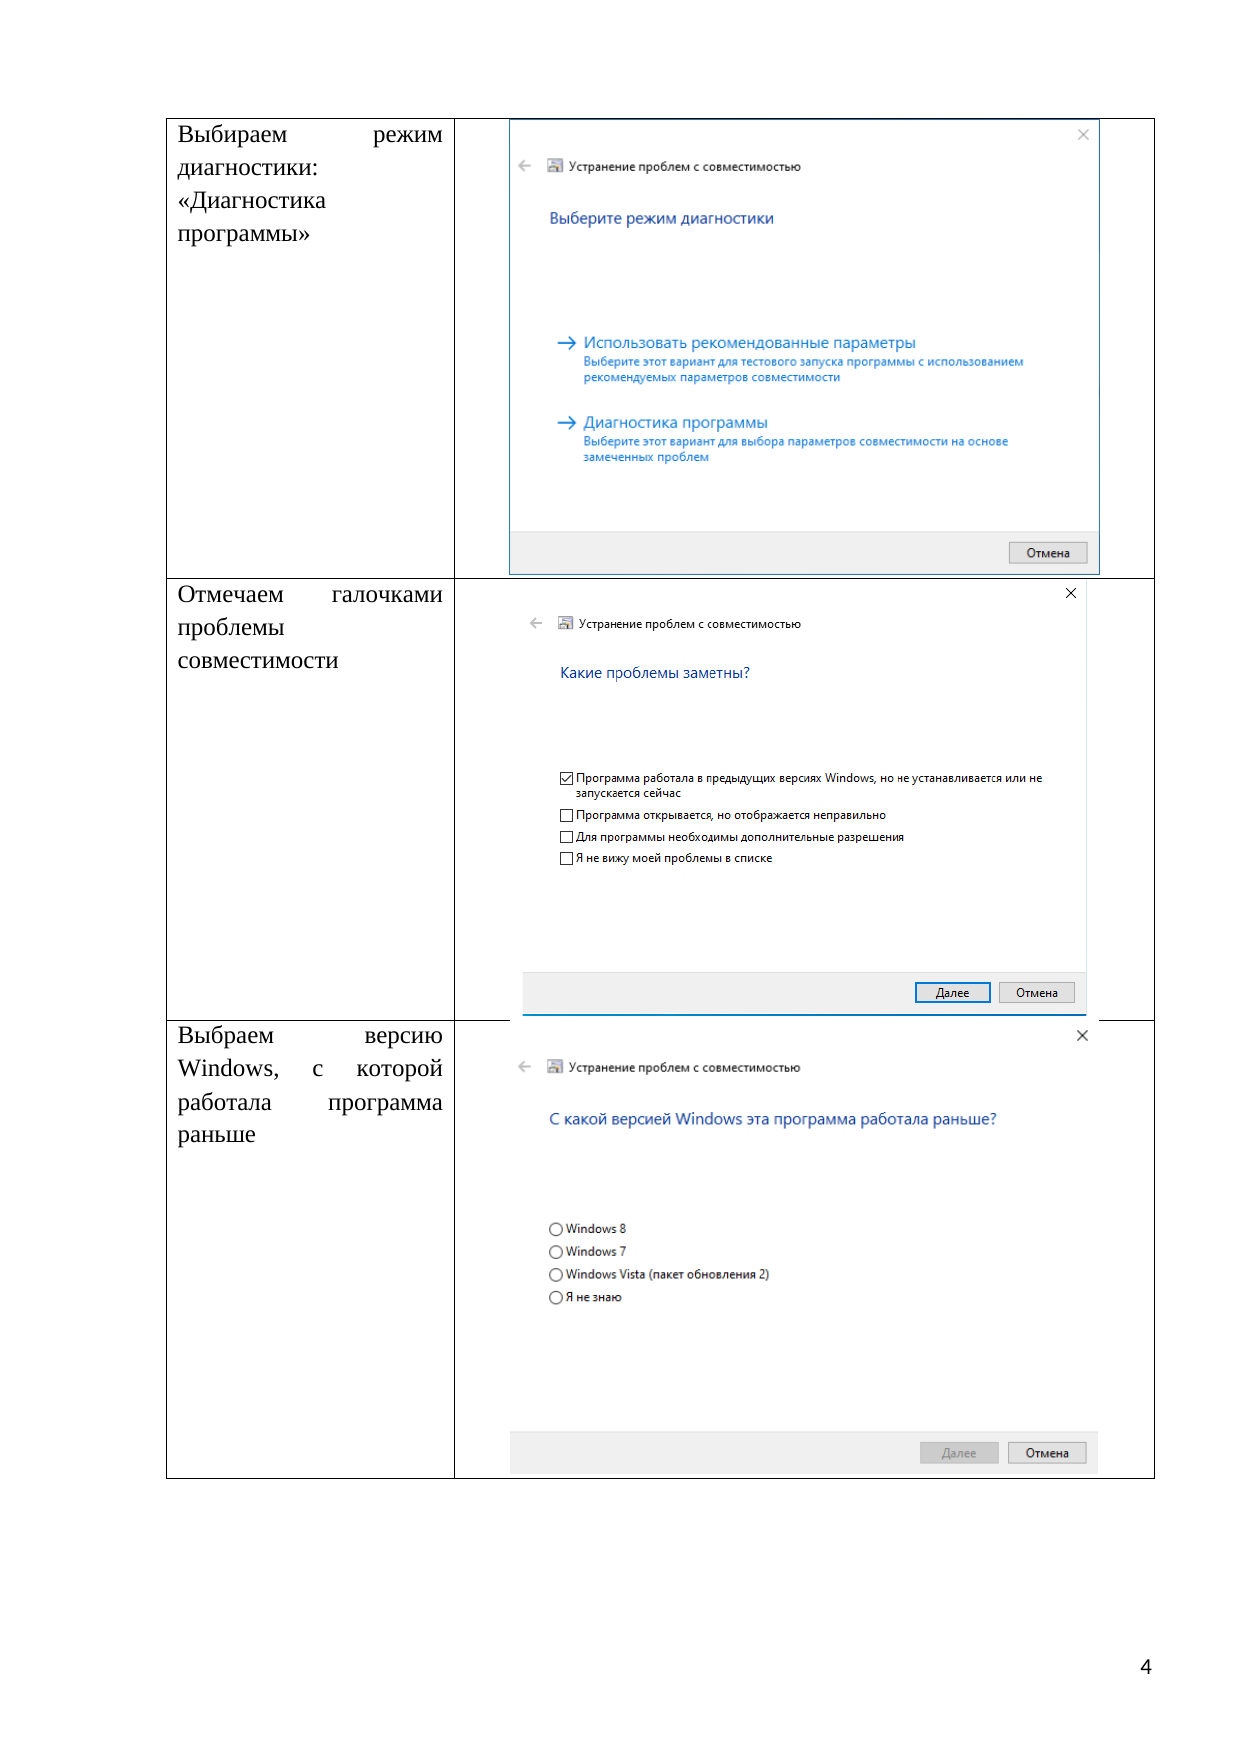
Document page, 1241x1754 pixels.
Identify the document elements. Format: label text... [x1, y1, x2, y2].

table_cell Выбраем версию Windows, с которой работала программа раньше [167, 1021, 454, 1478]
table_cell Выбираем режим диагностики: «Диагностика программы» [167, 119, 454, 578]
table_cell [455, 119, 1154, 578]
picture [509, 119, 1100, 575]
table_cell [455, 579, 1154, 1019]
table_cell Отмечаем галочками проблемы совместимости [167, 579, 454, 1019]
picture [510, 1020, 1099, 1475]
picture [522, 579, 1087, 1016]
table_cell [455, 1021, 1154, 1478]
